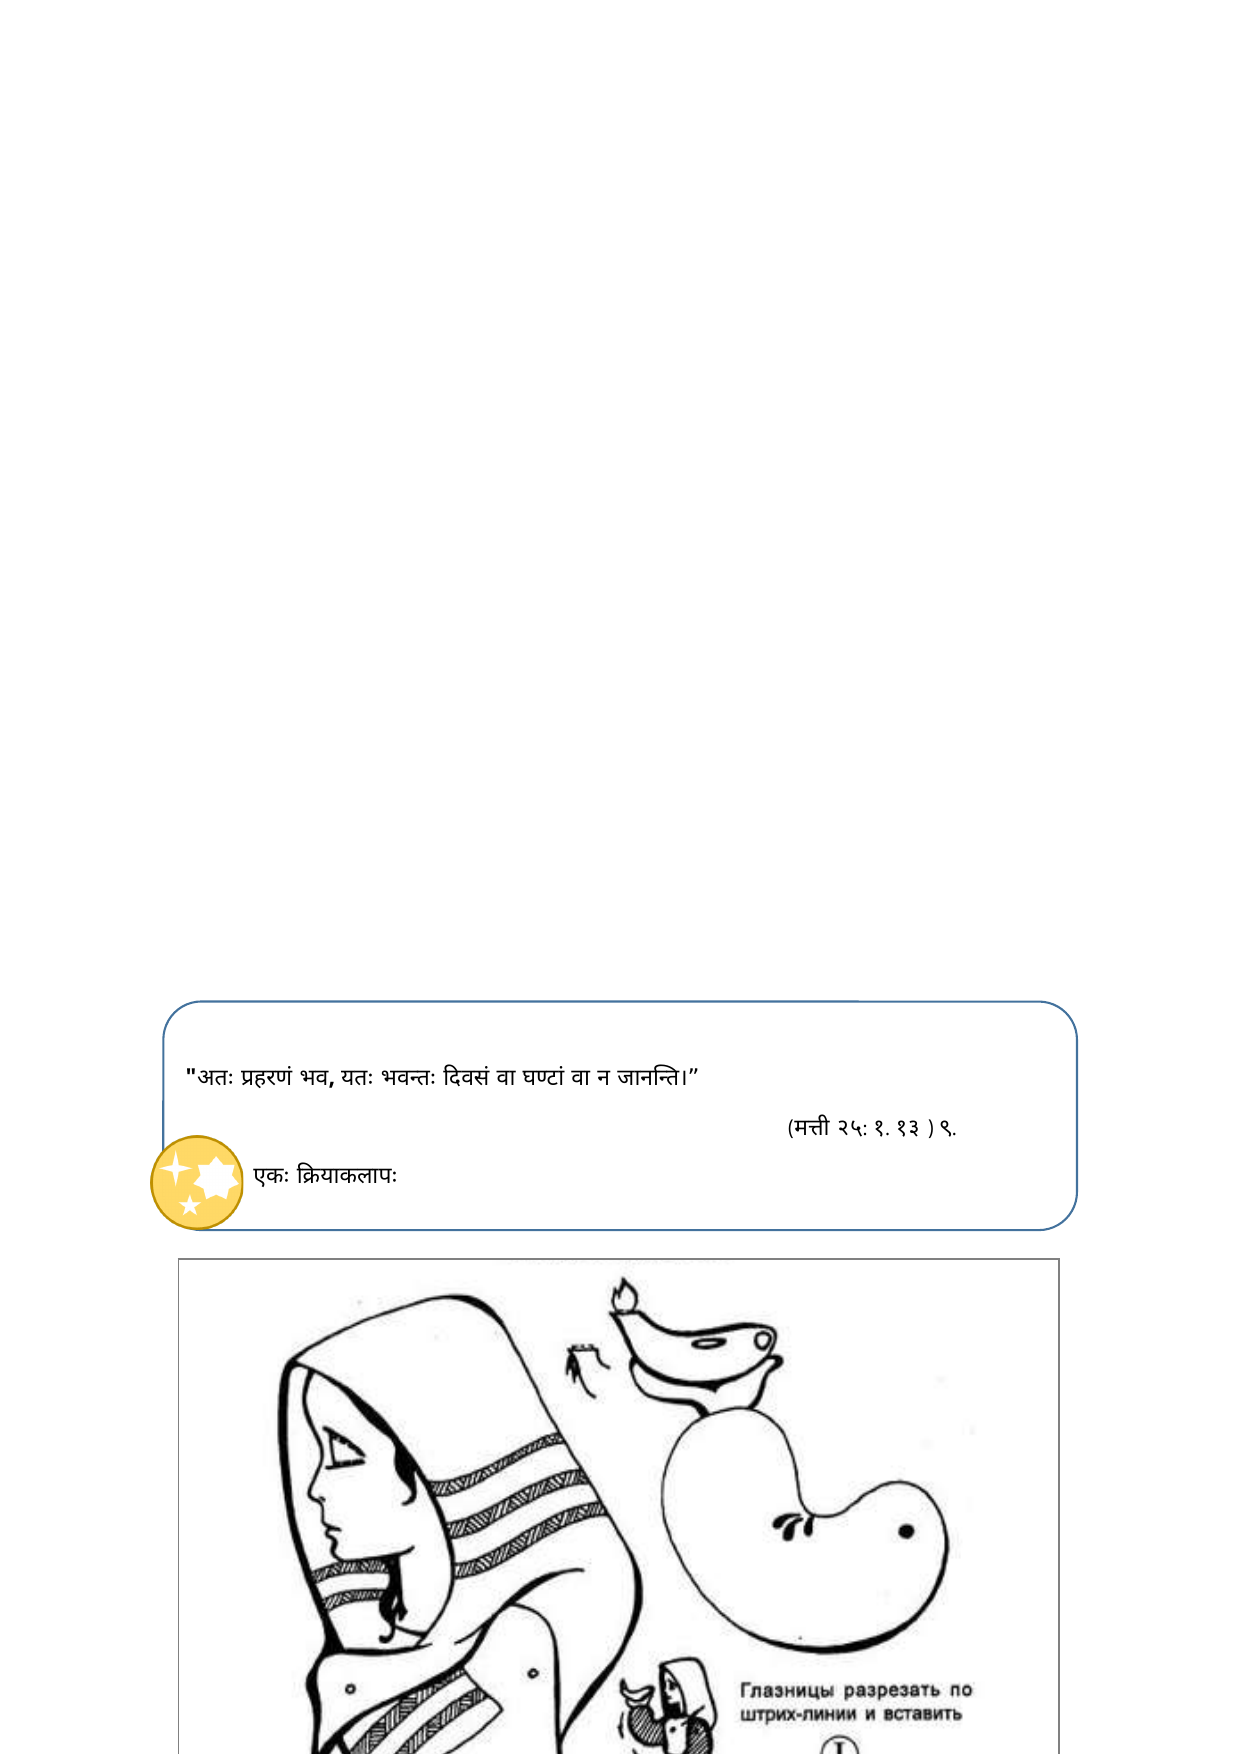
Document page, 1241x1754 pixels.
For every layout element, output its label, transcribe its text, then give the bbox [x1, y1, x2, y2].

picture [179, 1260, 1058, 1754]
text "अतः प्रहरणं भव, यतः भवन्तः दिवसं वा घण्टां वा न जानन्ति।” [150, 1064, 1090, 1095]
text एकः क्रियाकलापः [244, 1162, 1090, 1188]
picture [150, 1135, 244, 1230]
text (मत्ती २५: १. १३ ) ९. [150, 1114, 1090, 1143]
